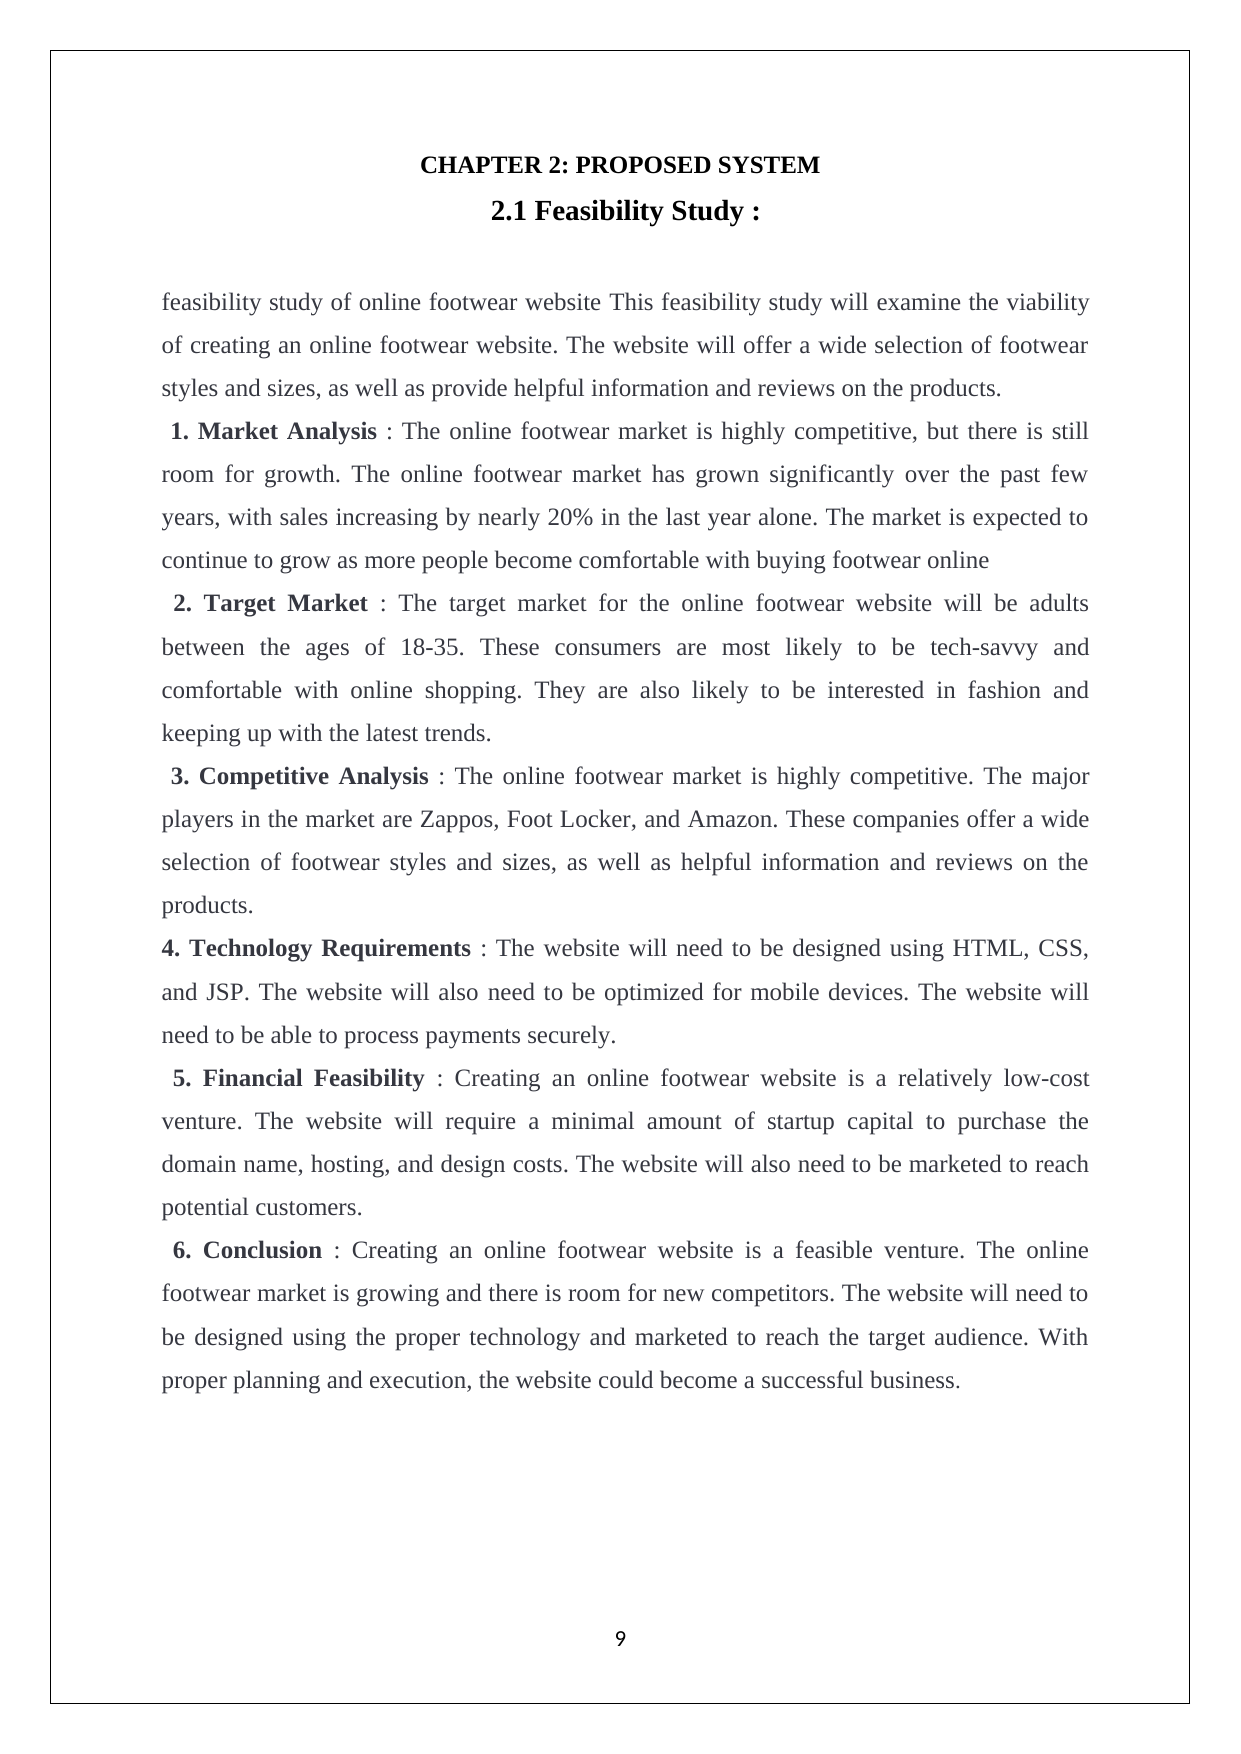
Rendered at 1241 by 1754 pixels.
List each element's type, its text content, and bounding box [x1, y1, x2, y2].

text 2. Target Market : The target market for the online footwear website will be adults between the ages of 18-35. These consumers are most likely to be tech-savvy and comfortable with online shopping. They are also likely to be interested in fashion and keeping up with the latest trends. [161, 588, 1090, 747]
text 2.1 Feasibility Study : [161, 193, 1090, 227]
text 1. Market Analysis : The online footwear market is highly competitive, but there is still room for growth. The online footwear market has grown significantly over the past few years, with sales increasing by nearly 20% in the last year alone. The market is expected to continue to grow as more people become comfortable with buying footwear online [161, 416, 1090, 574]
text 4. Technology Requirements : The website will need to be designed using HTML, CSS, and JSP. The website will also need to be optimized for mobile devices. The website will need to be able to process payments securely. [161, 933, 1090, 1048]
text 3. Competitive Analysis : The online footwear market is highly competitive. The major players in the market are Zappos, Foot Locker, and Amazon. These companies offer a wide selection of footwear styles and sizes, as well as helpful information and reviews on the products. [161, 761, 1090, 919]
text 6. Conclusion : Creating an online footwear website is a feasible venture. The online footwear market is growing and there is room for new competitors. The website will need to be designed using the proper technology and marketed to reach the target audience. With proper planning and execution, the website could become a successful business. [161, 1235, 1090, 1393]
text feasibility study of online footwear website This feasibility study will examine the viability of creating an online footwear website. The website will offer a wide selection of footwear styles and sizes, as well as provide helpful information and reviews on the products. [161, 287, 1090, 402]
text CHAPTER 2: PROPOSED SYSTEM [150, 150, 1090, 179]
text 5. Financial Feasibility : Creating an online footwear website is a relatively low-cost venture. The website will require a minimal amount of startup capital to purchase the domain name, hosting, and design costs. The website will also need to be marketed to reach potential customers. [161, 1063, 1090, 1221]
